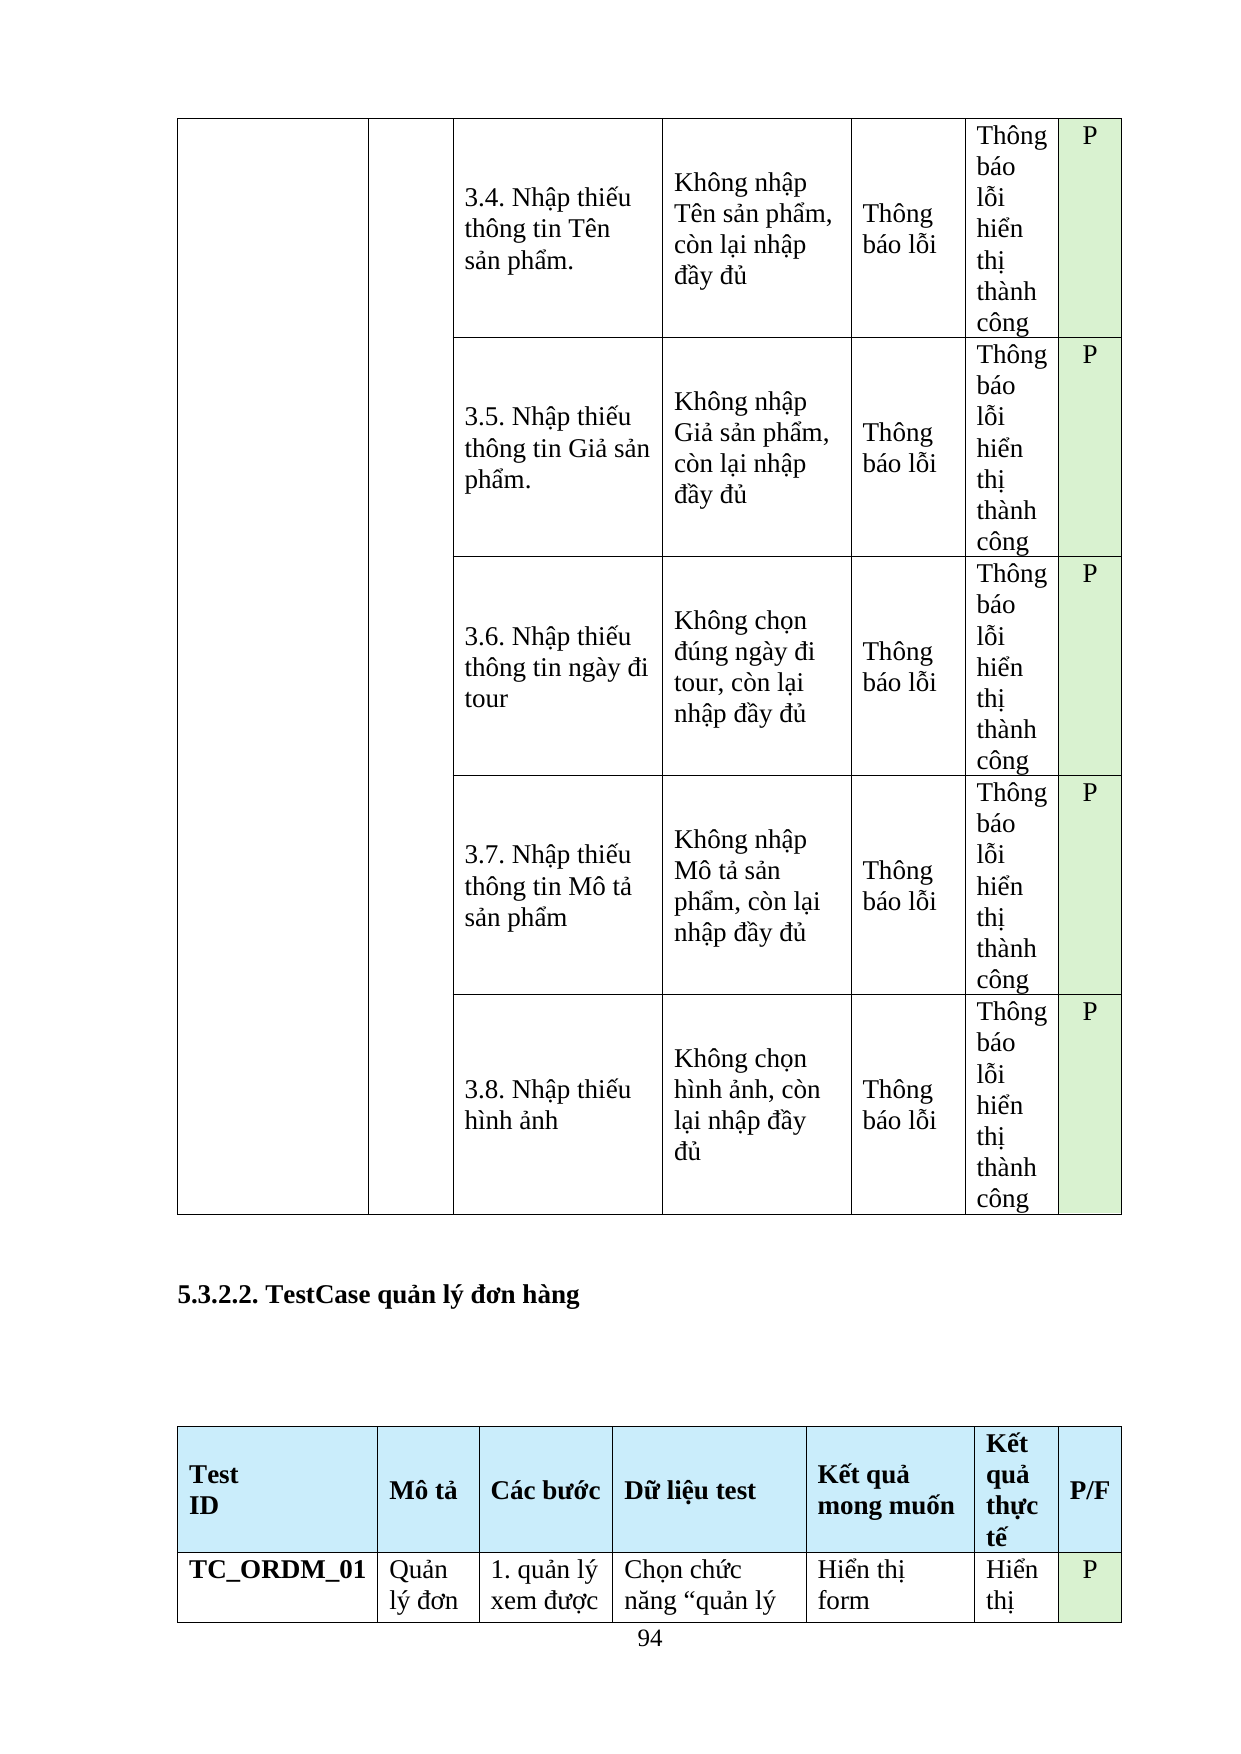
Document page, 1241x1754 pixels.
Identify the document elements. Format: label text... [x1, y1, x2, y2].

table_cell TC_ORDM_01 [178, 1553, 377, 1622]
table_cell 3.4. Nhập thiếu thông tin Tên sản phẩm. [454, 119, 662, 337]
table_cell Thông báo lỗi hiển thị thành công [966, 995, 1058, 1213]
table_cell Hiển thị đầy đủ [975, 1553, 1058, 1622]
table_cell 3.8. Nhập thiếu hình ảnh [454, 995, 662, 1213]
table_cell 3.7. Nhập thiếu thông tin Mô tả sản phẩm [454, 776, 662, 994]
table_header Test ID [178, 1427, 377, 1552]
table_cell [480, 1553, 612, 1622]
table_cell Không chọn đúng ngày đi tour, còn lại nhập đầy đủ [663, 557, 851, 775]
table_header Dữ liệu test [613, 1427, 806, 1552]
table_cell P [1059, 119, 1121, 337]
table_cell P [1059, 1553, 1121, 1622]
table_cell Không nhập Tên sản phẩm, còn lại nhập đầy đủ [663, 119, 851, 337]
subtitle 5.3.2.2. TestCase quản lý đơn hàng [177, 1278, 1122, 1309]
table_cell Thông báo lỗi hiển thị thành công [966, 776, 1058, 994]
table_cell Không nhập Giả sản phẩm, còn lại nhập đầy đủ [663, 338, 851, 556]
table_cell Không nhập Mô tả sản phẩm, còn lại nhập đầy đủ [663, 776, 851, 994]
table_cell P [1059, 557, 1121, 775]
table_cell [613, 1553, 806, 1622]
table_cell Quản lý đơn hàng [378, 1553, 479, 1622]
table_cell 3.6. Nhập thiếu thông tin ngày đi tour [454, 557, 662, 775]
table_cell Thông báo lỗi [852, 557, 965, 775]
table_header Kết quả thực tế [975, 1427, 1058, 1552]
table_header Các bước [480, 1427, 612, 1552]
table_header P/F [1059, 1427, 1121, 1552]
table_cell Thông báo lỗi [852, 995, 965, 1213]
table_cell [807, 1553, 974, 1622]
table_header Mô tả [378, 1427, 479, 1552]
table_cell Thông báo lỗi [852, 338, 965, 556]
table_cell Thông báo lỗi hiển thị thành công [966, 338, 1058, 556]
table_cell Thông báo lỗi hiển thị thành công [966, 557, 1058, 775]
table_cell P [1059, 338, 1121, 556]
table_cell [966, 119, 1058, 337]
table_cell P [1059, 995, 1121, 1213]
table_cell Không chọn hình ảnh, còn lại nhập đầy đủ [663, 995, 851, 1213]
table_cell Thông báo lỗi [852, 776, 965, 994]
table_cell Thông báo lỗi [852, 119, 965, 337]
table_header Kết quả mong muốn [807, 1427, 974, 1552]
table_cell 3.5. Nhập thiếu thông tin Giả sản phẩm. [454, 338, 662, 556]
table_cell P [1059, 776, 1121, 994]
